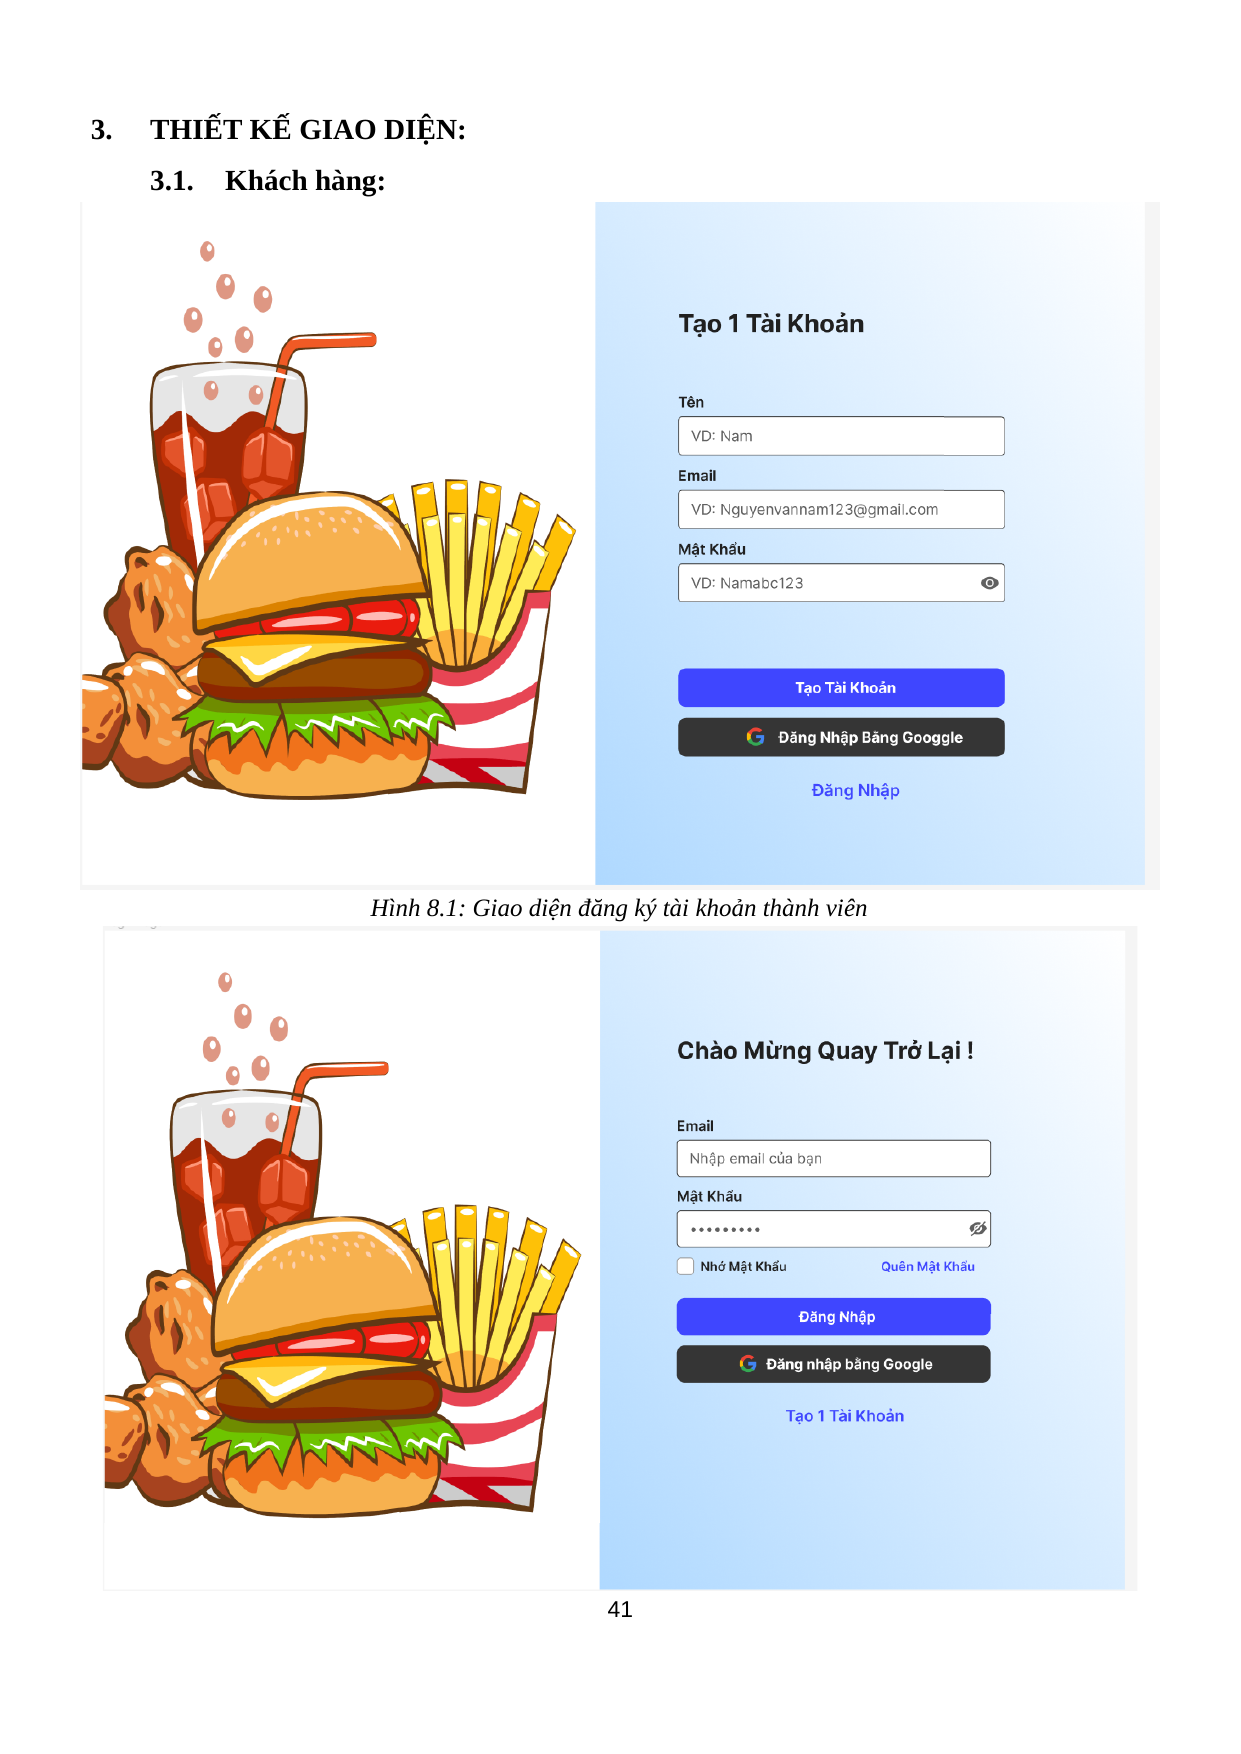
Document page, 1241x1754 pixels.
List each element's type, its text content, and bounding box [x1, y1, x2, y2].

picture [102, 926, 1138, 1591]
picture [80, 202, 1160, 890]
list Khách hàng: [150, 163, 1165, 197]
text Hình 8.1: Giao diện đăng ký tài khoản thành viên [75, 893, 1165, 922]
subtitle THIẾT KẾ GIAO DIỆN: [112, 112, 1165, 146]
